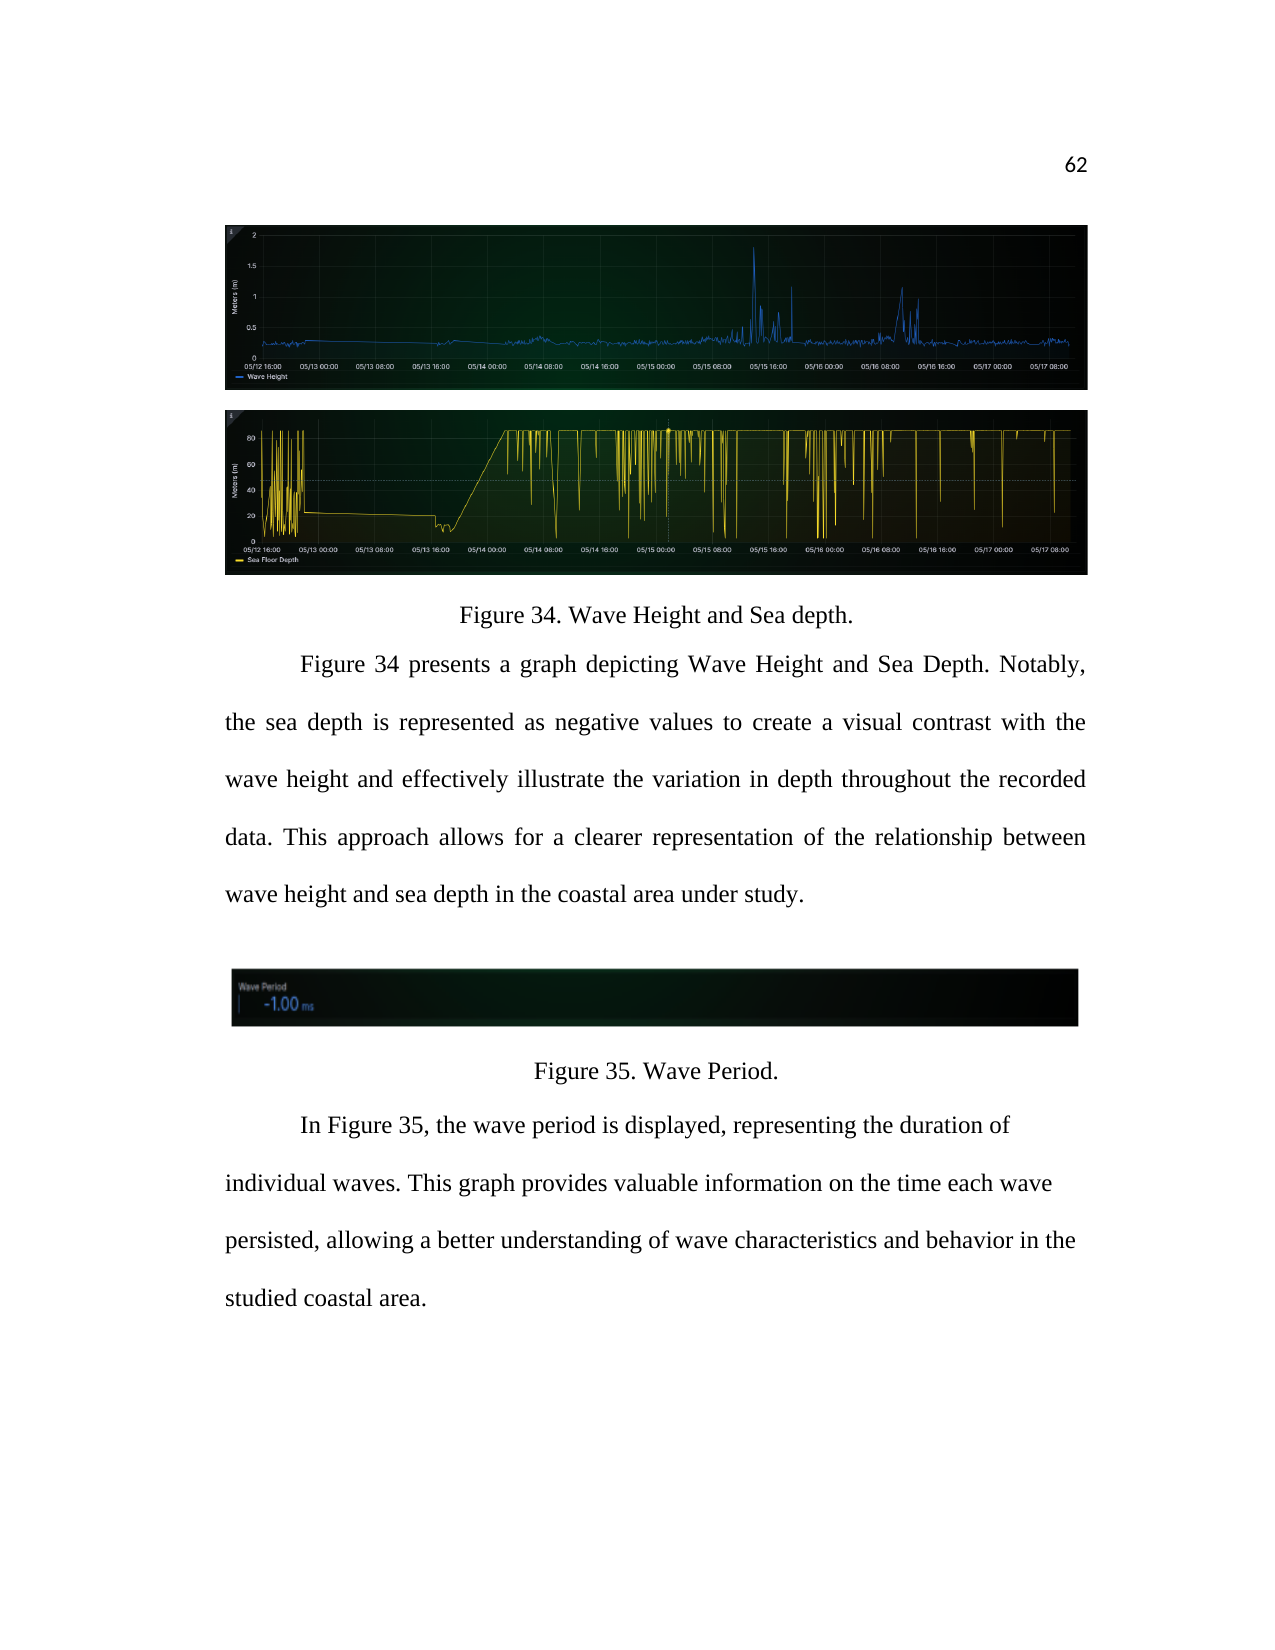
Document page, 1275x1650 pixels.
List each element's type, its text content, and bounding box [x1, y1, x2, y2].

text Figure 35. Wave Period. [225, 1056, 1087, 1085]
text Figure 34 presents a graph depicting Wave Height and Sea Depth. Notably, the sea depth is represented as negative values to create a visual contrast with the wave height and effectively illustrate the variation in depth throughout the recorded data. This approach allows for a clearer representation of the relationship between wave height and sea depth in the coastal area under study. [225, 649, 1087, 908]
text Figure 34. Wave Height and Sea depth. [225, 600, 1087, 629]
picture [225, 410, 1088, 575]
picture [225, 225, 1088, 390]
text In Figure 35, the wave period is displayed, representing the duration of individual waves. This graph provides valuable information on the time each wave persisted, allowing a better understanding of wave characteristics and behavior in the studied coastal area. [225, 1110, 1087, 1312]
picture [225, 957, 1088, 1032]
